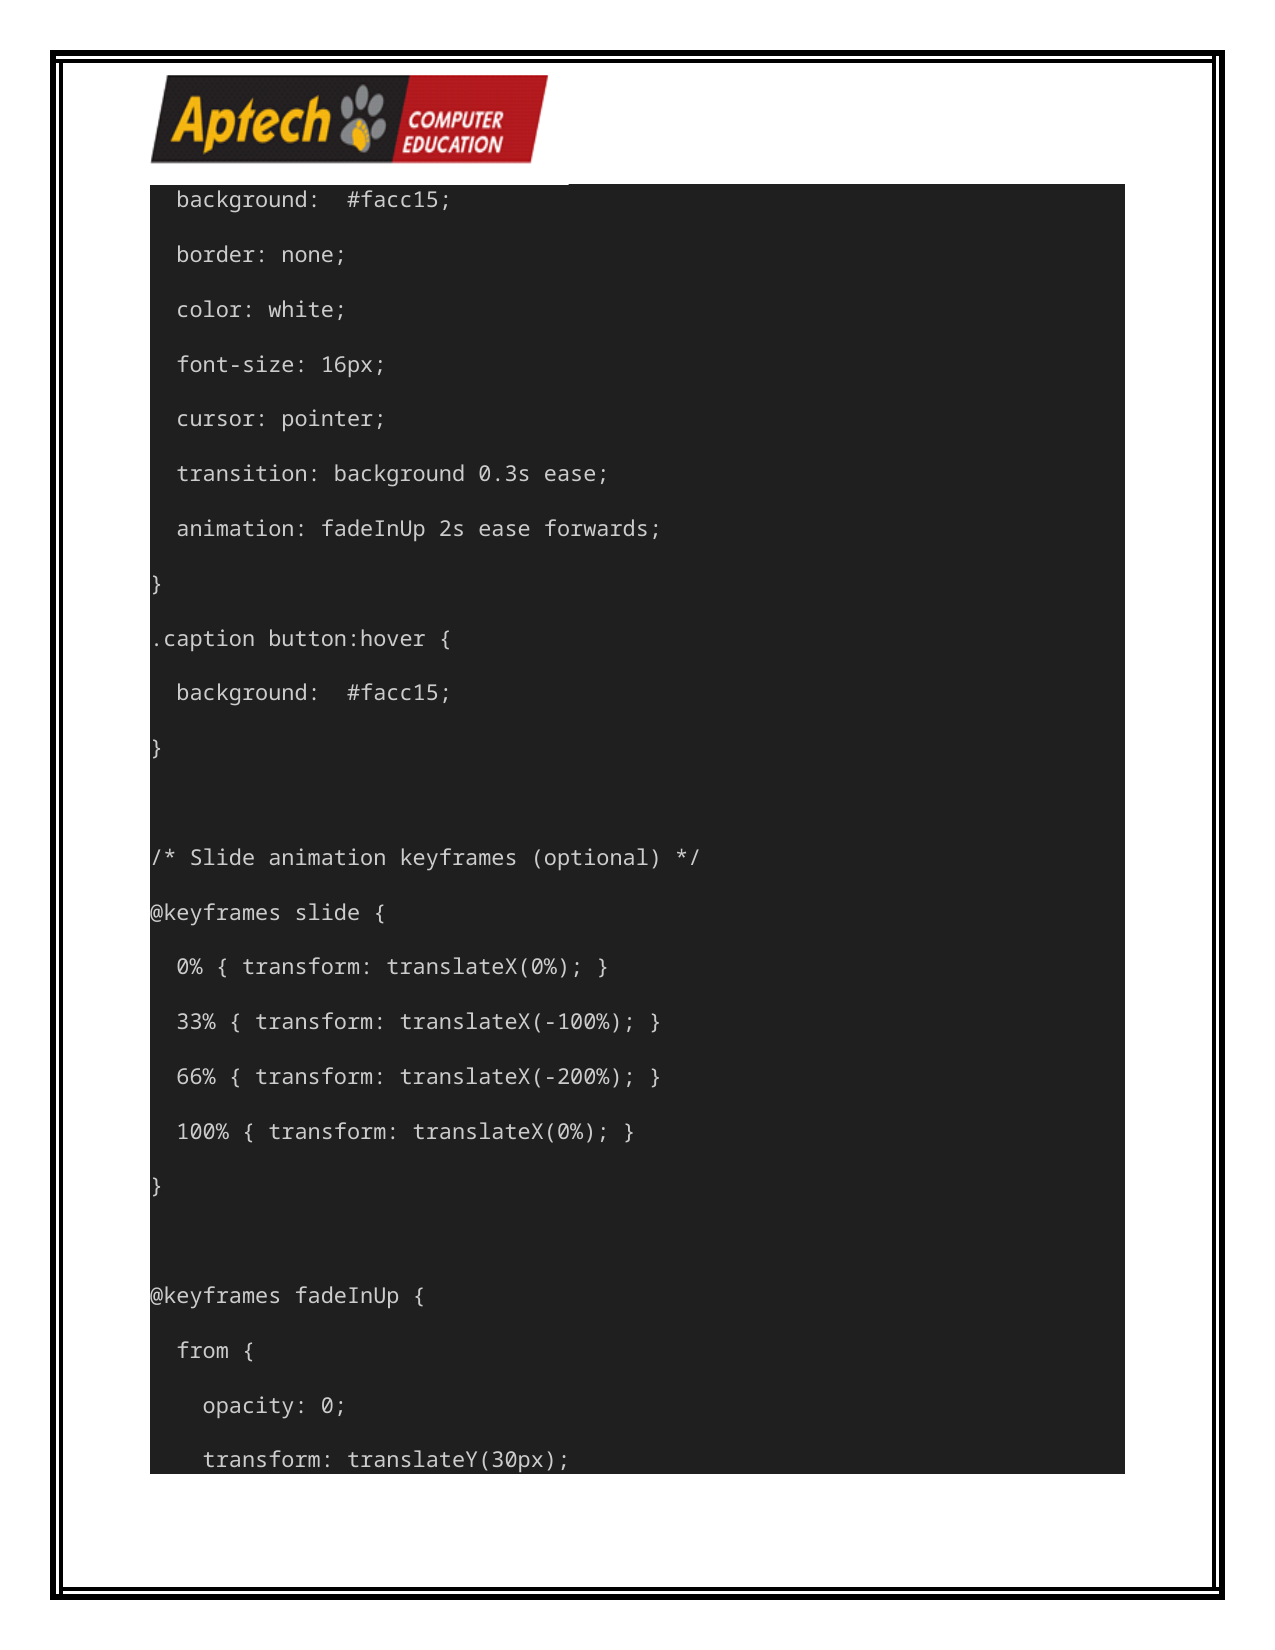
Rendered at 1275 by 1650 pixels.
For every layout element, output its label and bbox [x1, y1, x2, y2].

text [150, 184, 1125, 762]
picture [150, 75, 569, 185]
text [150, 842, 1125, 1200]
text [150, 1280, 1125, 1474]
